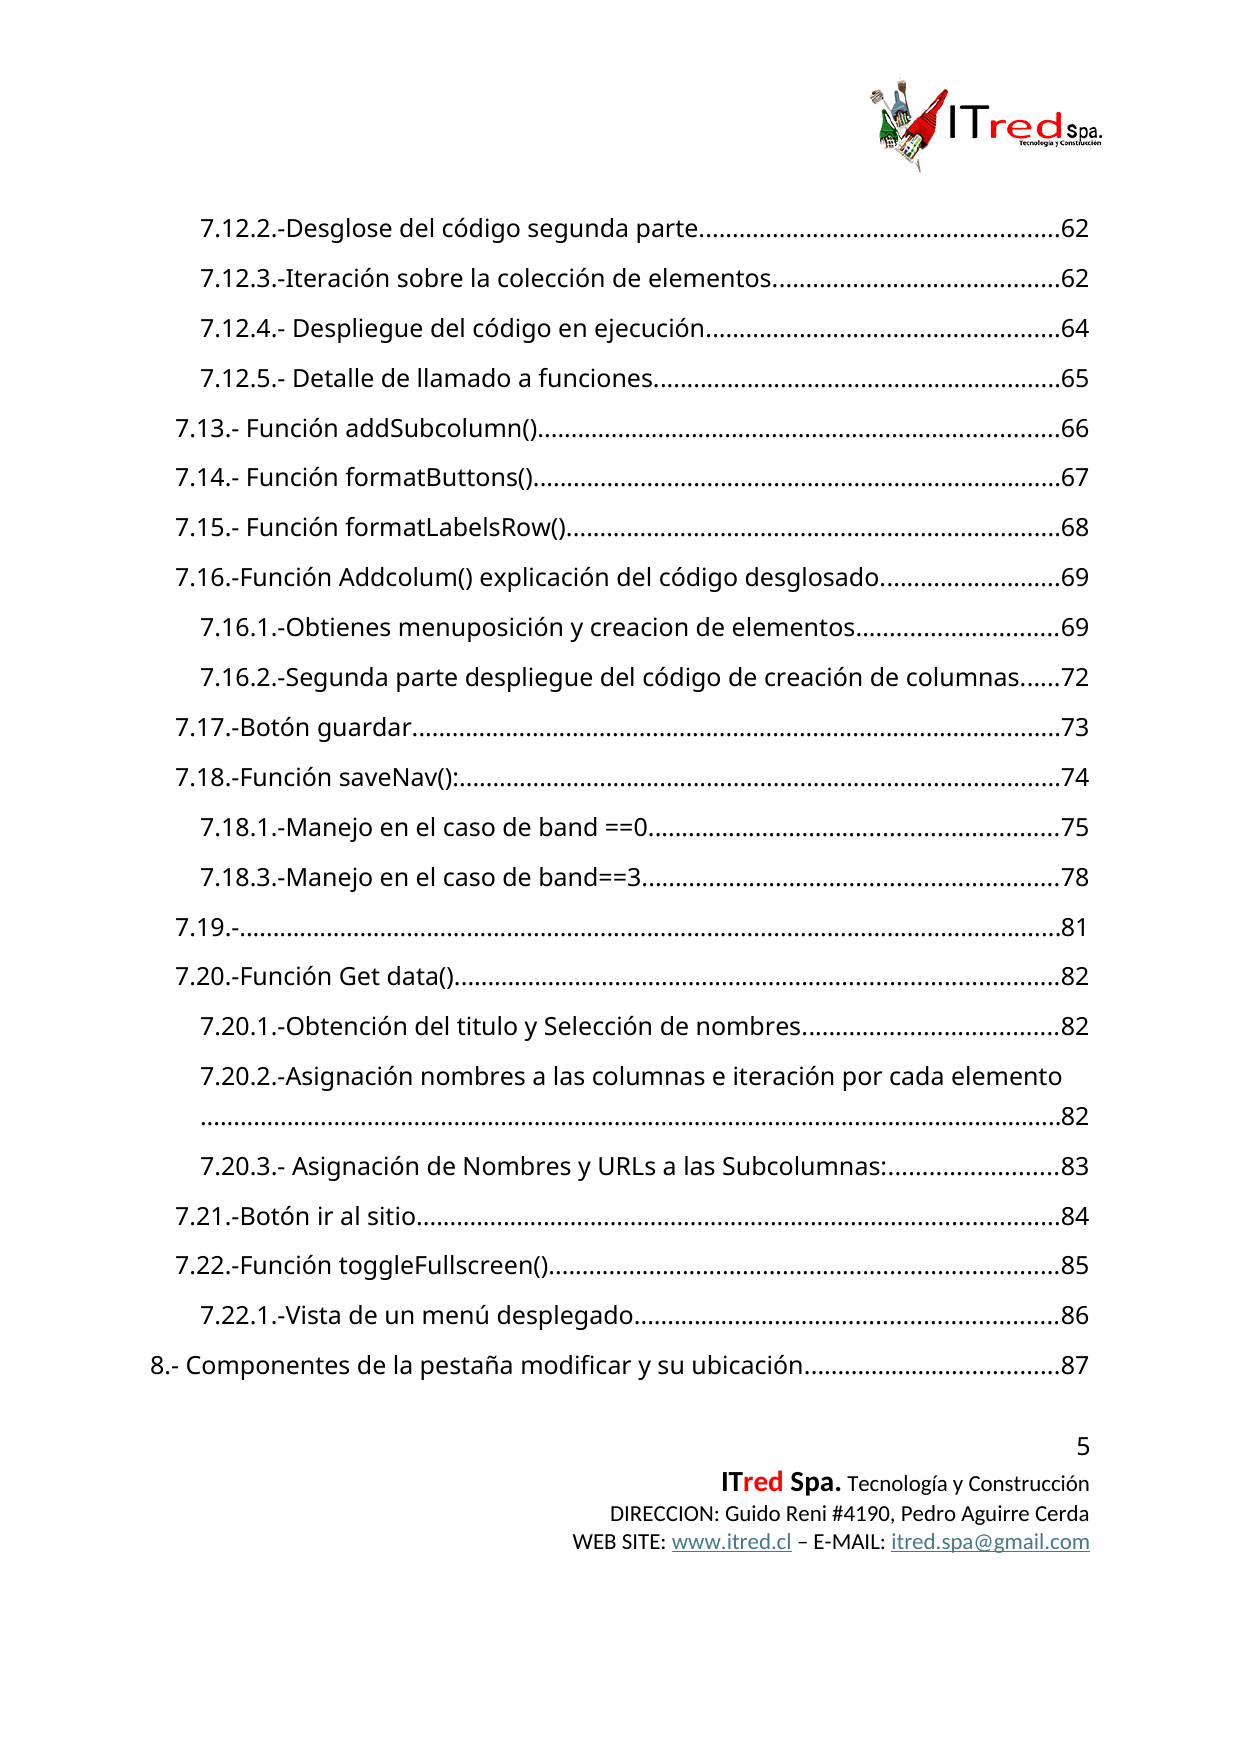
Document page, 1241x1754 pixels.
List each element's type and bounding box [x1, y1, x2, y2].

picture [868, 77, 1102, 174]
